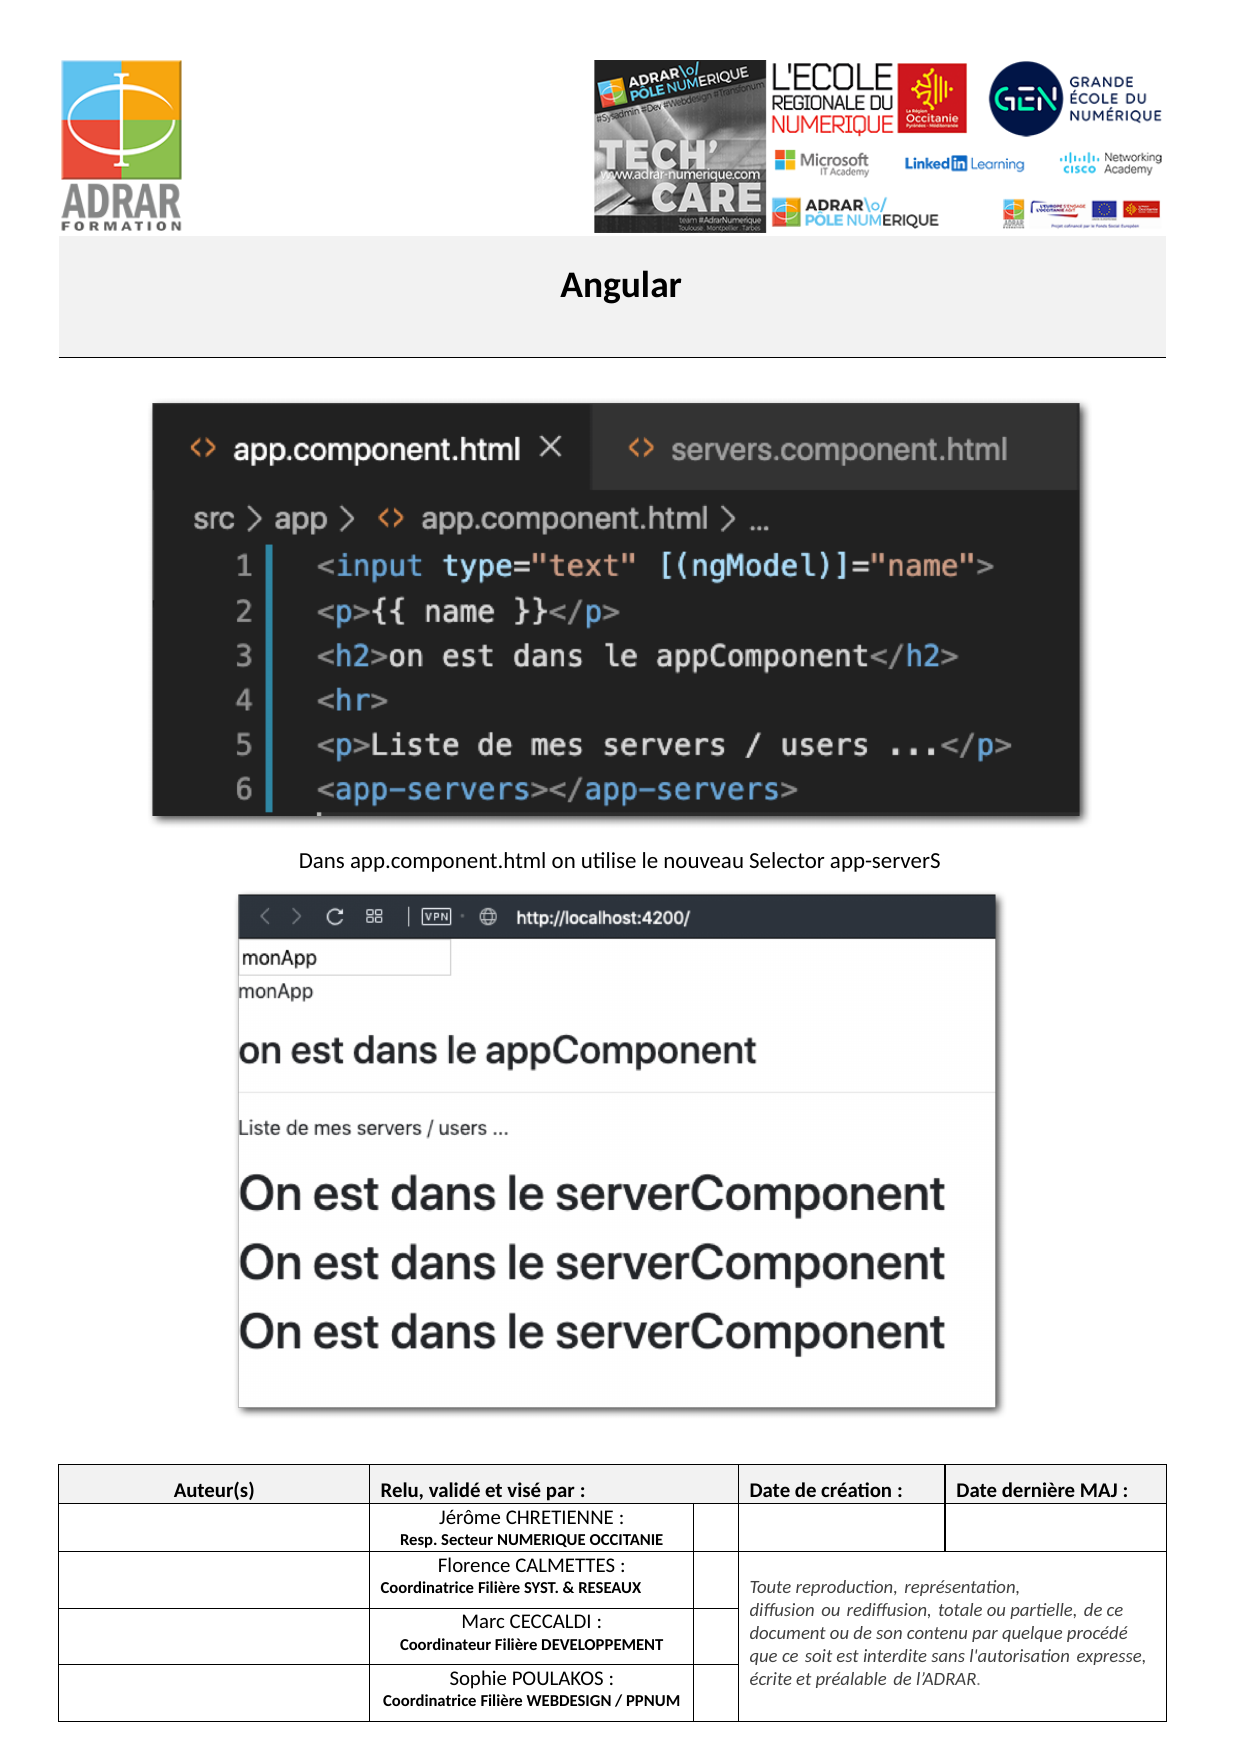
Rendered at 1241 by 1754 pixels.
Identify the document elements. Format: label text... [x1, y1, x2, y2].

picture [147, 398, 1093, 829]
picture [233, 890, 1007, 1419]
picture [594, 60, 1166, 233]
picture [61, 58, 183, 233]
text Dans app.component.html on utilise le nouveau Selector app-serverS [148, 846, 1093, 874]
